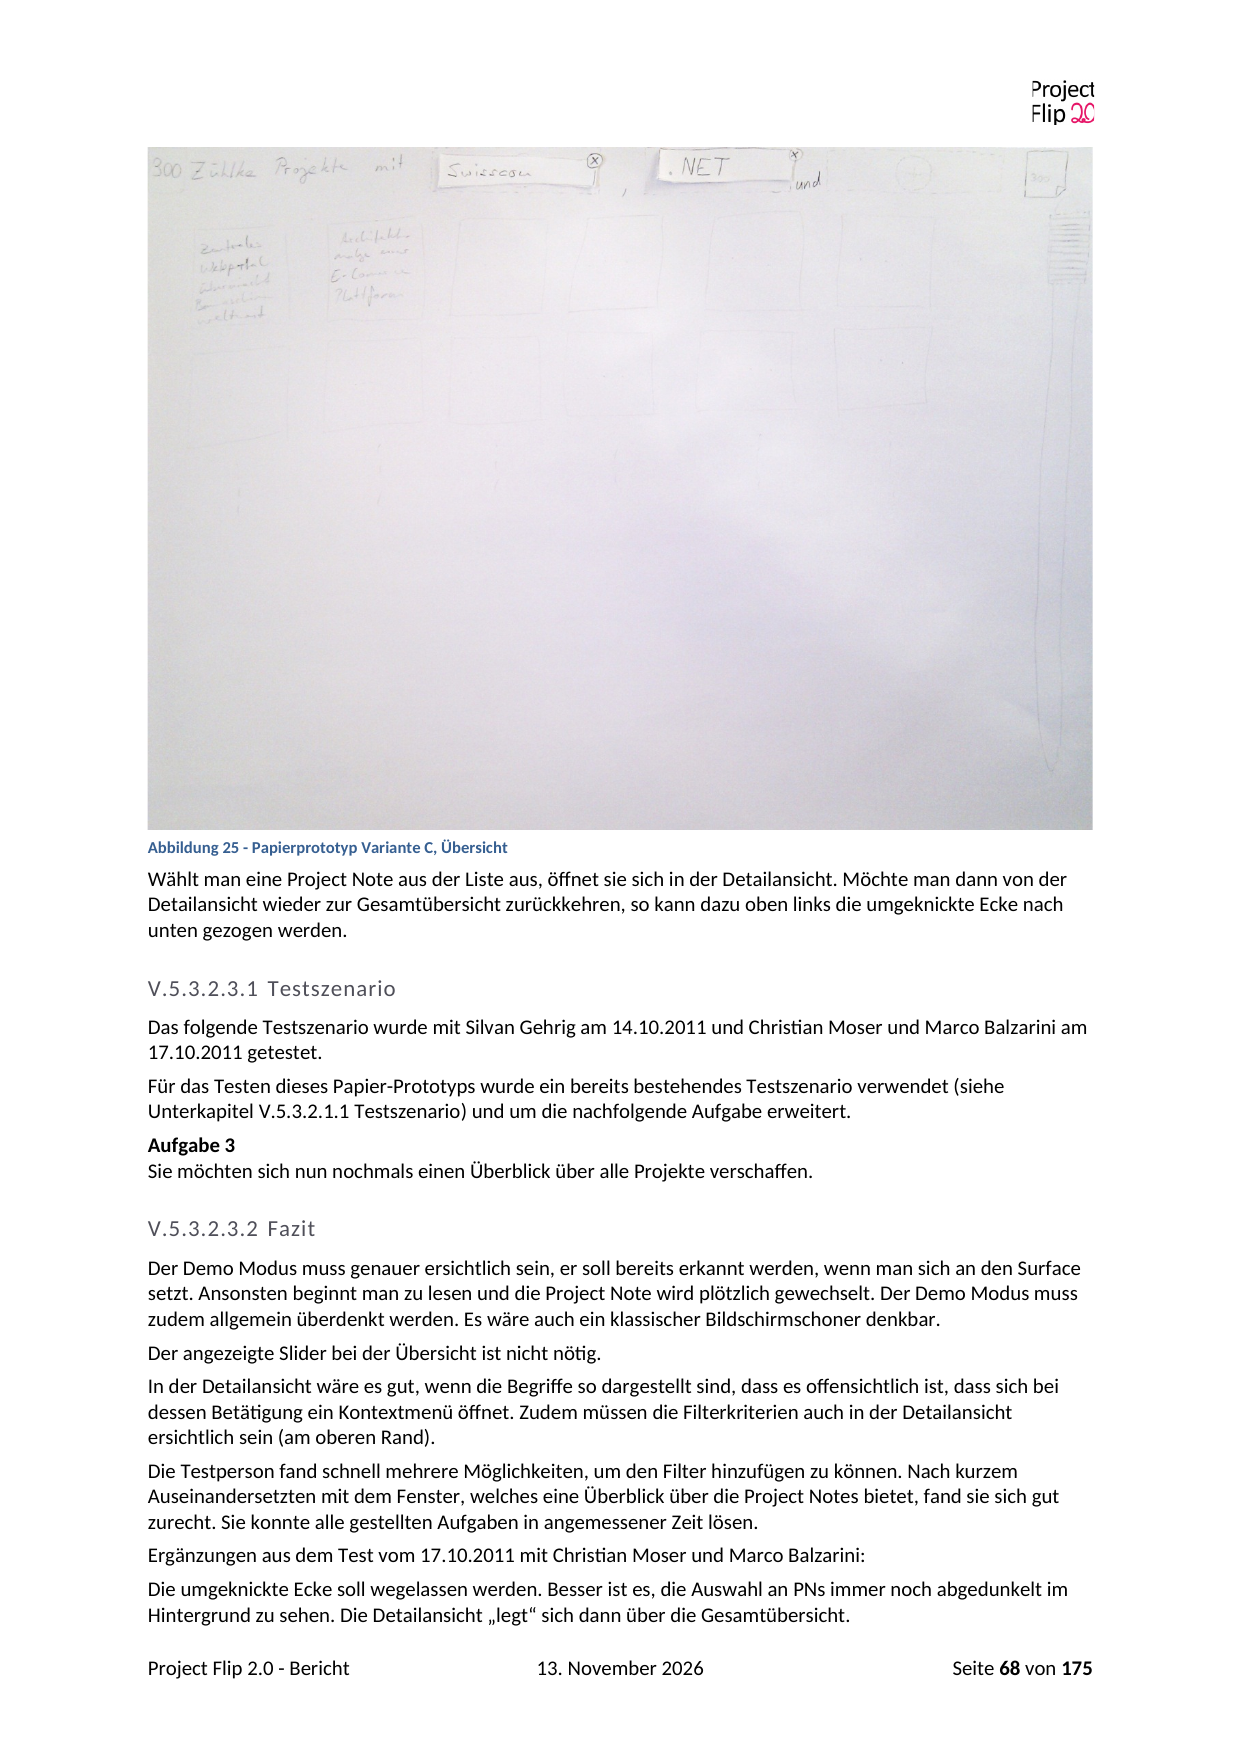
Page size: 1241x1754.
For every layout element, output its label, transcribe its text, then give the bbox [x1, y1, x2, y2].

text Aufgabe 3 Sie möchten sich nun nochmals einen Überblick über alle Projekte verschaffen. [148, 1132, 1093, 1183]
text Ergänzungen aus dem Test vom 17.10.2011 mit Christian Moser und Marco Balzarini: [148, 1543, 1093, 1568]
subtitle Fazit [148, 1214, 1093, 1243]
text Das folgende Testszenario wurde mit Silvan Gehrig am 14.10.2011 und Christian Moser und Marco Balzarini am 17.10.2011 getestet. [148, 1014, 1093, 1065]
picture [1081, 79, 1097, 124]
text Wählt man eine Project Note aus der Liste aus, öffnet sie sich in der Detailansicht. Möchte man dann von der Detailansicht wieder zur Gesamtübersicht zurückkehren, so kann dazu oben links die umgeknickte Ecke nach unten gezogen werden. [148, 866, 1093, 942]
text In der Detailansicht wäre es gut, wenn die Begriffe so dargestellt sind, dass es offensichtlich ist, dass sich bei dessen Betätigung ein Kontextmenü öffnet. Zudem müssen die Filterkriterien auch in der Detailansicht ersichtlich sein (am oberen Rand). [148, 1373, 1093, 1450]
text Die Testperson fand schnell mehrere Möglichkeiten, um den Filter hinzufügen zu können. Nach kurzem Auseinandersetzten mit dem Fenster, welches eine Überblick über die Project Notes bietet, fand sie sich gut zurecht. Sie konnte alle gestellten Aufgaben in angemessener Zeit lösen. [148, 1458, 1093, 1534]
subtitle Testszenario [148, 974, 1093, 1002]
picture [147, 147, 1093, 830]
text Die umgeknickte Ecke soll wegelassen werden. Besser ist es, die Auswahl an PNs immer noch abgedunkelt im Hintergrund zu sehen. Die Detailansicht „legt“ sich dann über die Gesamtübersicht. [148, 1576, 1093, 1627]
text Der Demo Modus muss genauer ersichtlich sein, er soll bereits erkannt werden, wenn man sich an den Surface setzt. Ansonsten beginnt man zu lesen und die Project Note wird plötzlich gewechselt. Der Demo Modus muss zudem allgemein überdenkt werden. Es wäre auch ein klassischer Bildschirmschoner denkbar. [148, 1255, 1093, 1331]
text Abbildung - Papierprototyp Variante C, Übersicht [148, 837, 1093, 858]
text Der angezeigte Slider bei der Übersicht ist nicht nötig. [148, 1340, 1093, 1365]
text Für das Testen dieses Papier-Prototyps wurde ein bereits bestehendes Testszenario verwendet (siehe Unterkapitel V.5.3.2.1.1 Testszenario) und um die nachfolgende Aufgabe erweitert. [148, 1073, 1093, 1124]
